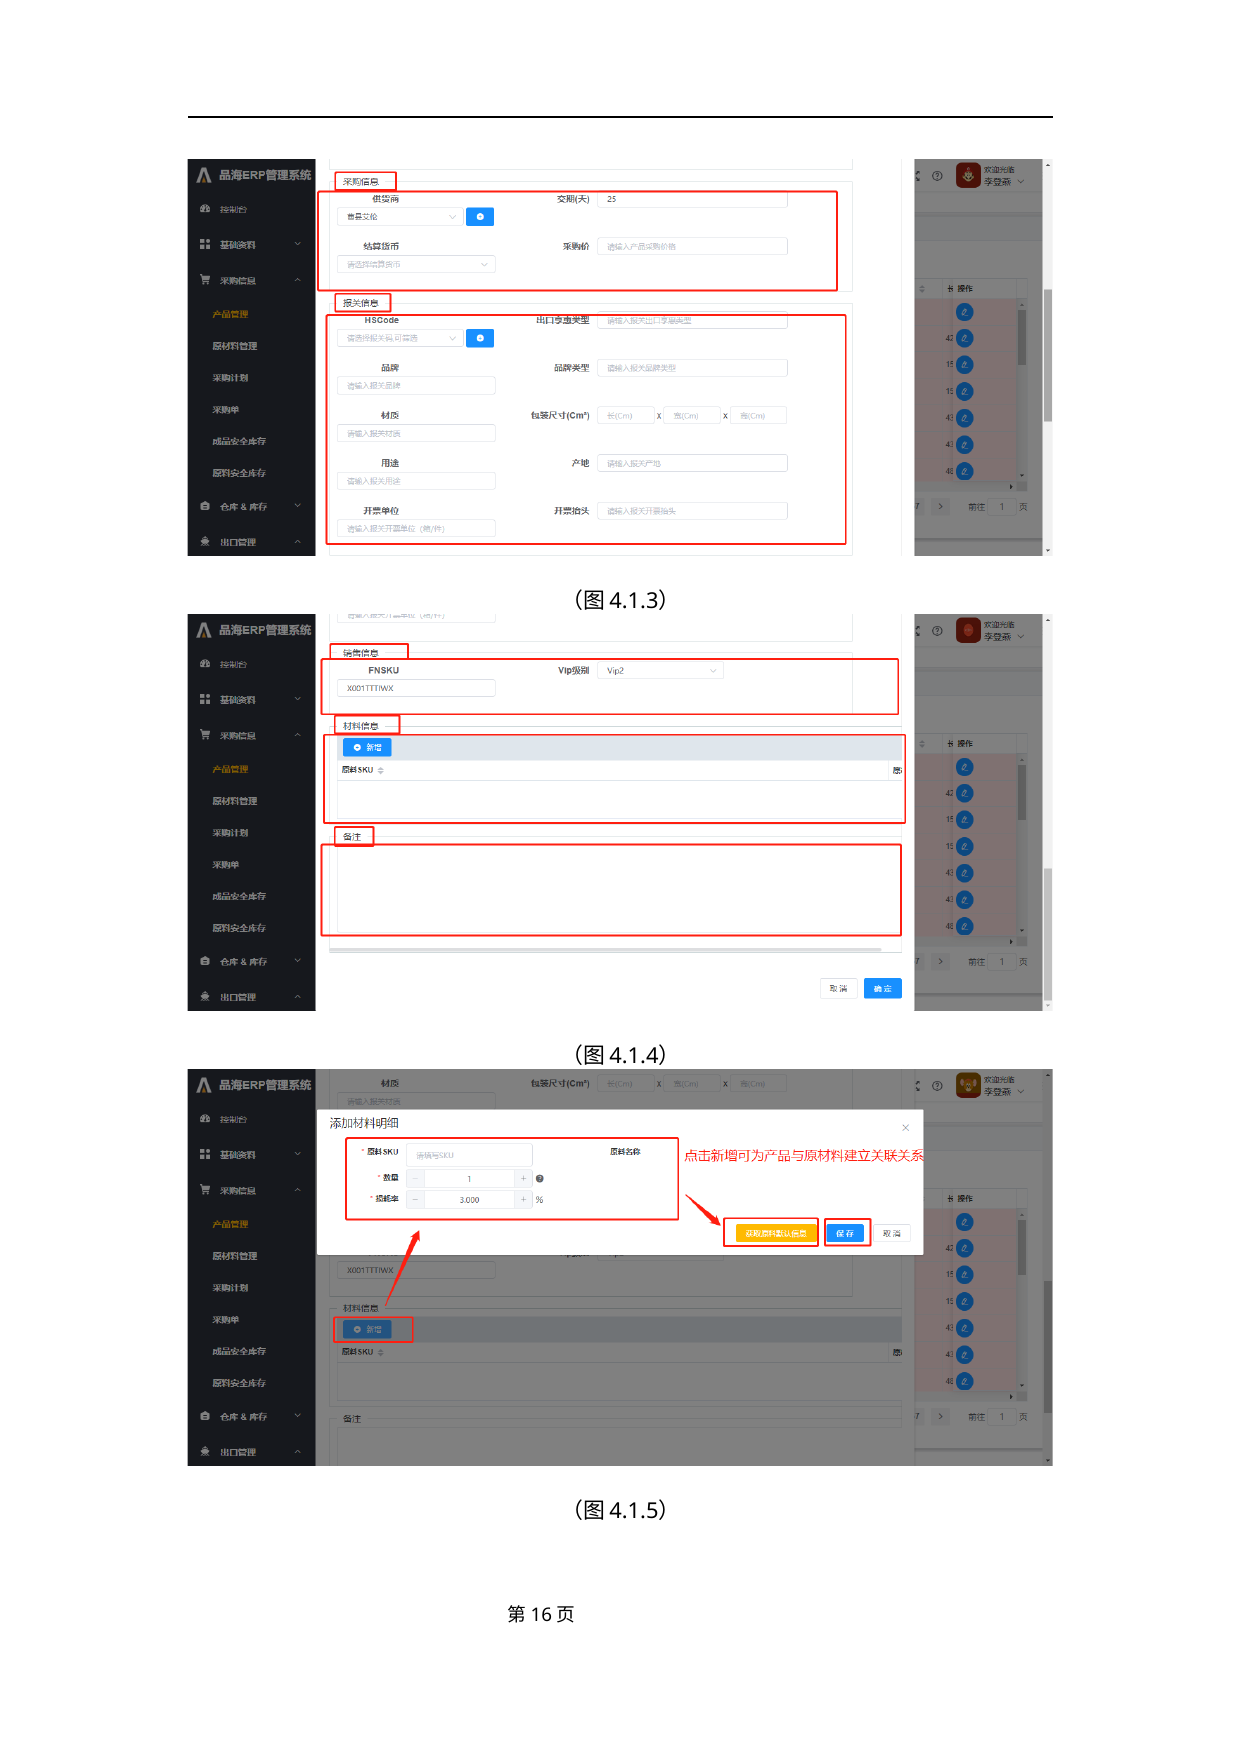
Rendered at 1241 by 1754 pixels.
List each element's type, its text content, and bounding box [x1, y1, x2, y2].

text （图4.1.5） [188, 1492, 1053, 1525]
picture [187, 614, 1053, 1011]
picture [187, 1069, 1053, 1466]
text （图4.1.4） [188, 1037, 1053, 1069]
picture [187, 159, 1053, 556]
text （图4.1.3） [188, 582, 1053, 614]
